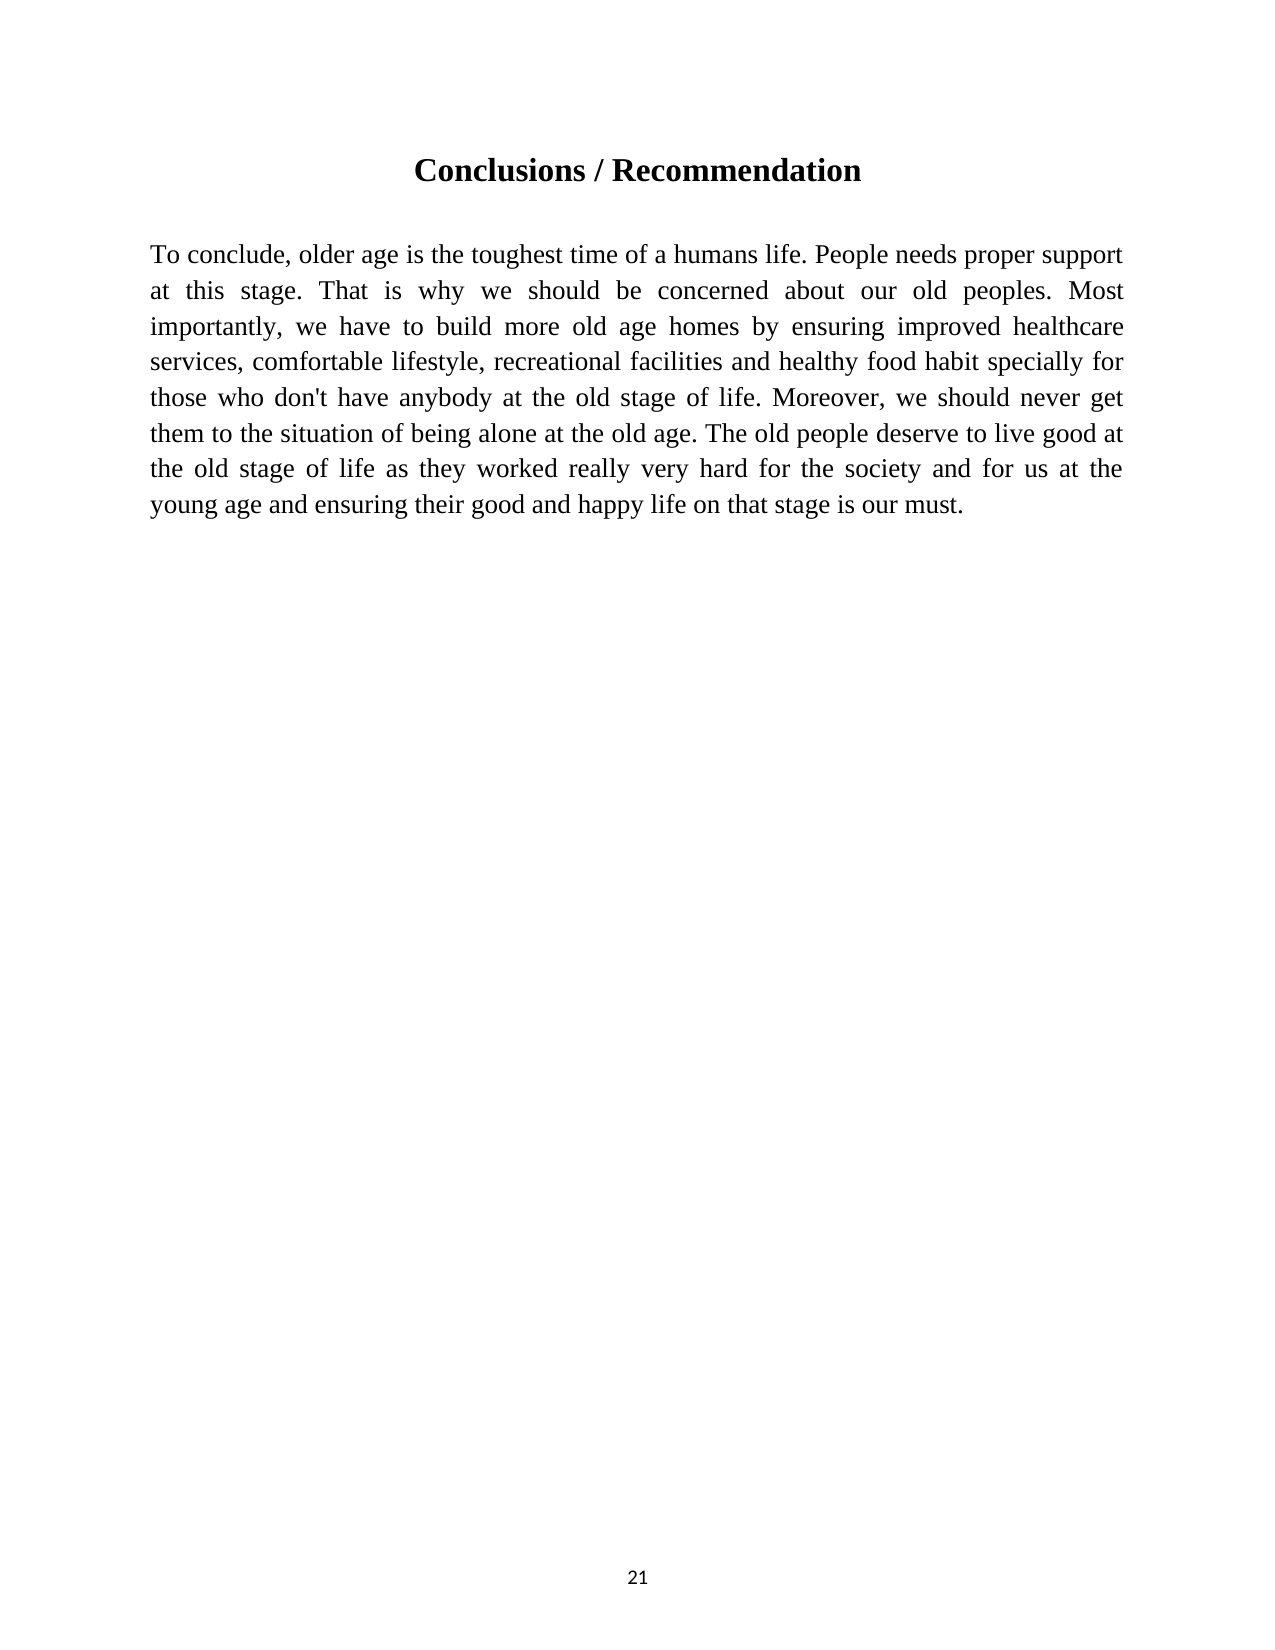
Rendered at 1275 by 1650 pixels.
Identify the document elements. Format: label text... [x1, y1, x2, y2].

text Conclusions / Recommendation [150, 150, 1125, 188]
text To conclude, older age is the toughest time of a humans life. People needs proper support at this stage. That is why we should be concerned about our old peoples. Most importantly, we have to build more old age homes by ensuring improved healthcare services, comfortable lifestyle, recreational facilities and healthy food habit specially for those who don't have anybody at the old stage of life. Moreover, we should never get them to the situation of being alone at the old age. The old people deserve to live good at the old stage of life as they worked really very hard for the society and for us at the young age and ensuring their good and happy life on that stage is our must. [150, 238, 1125, 519]
